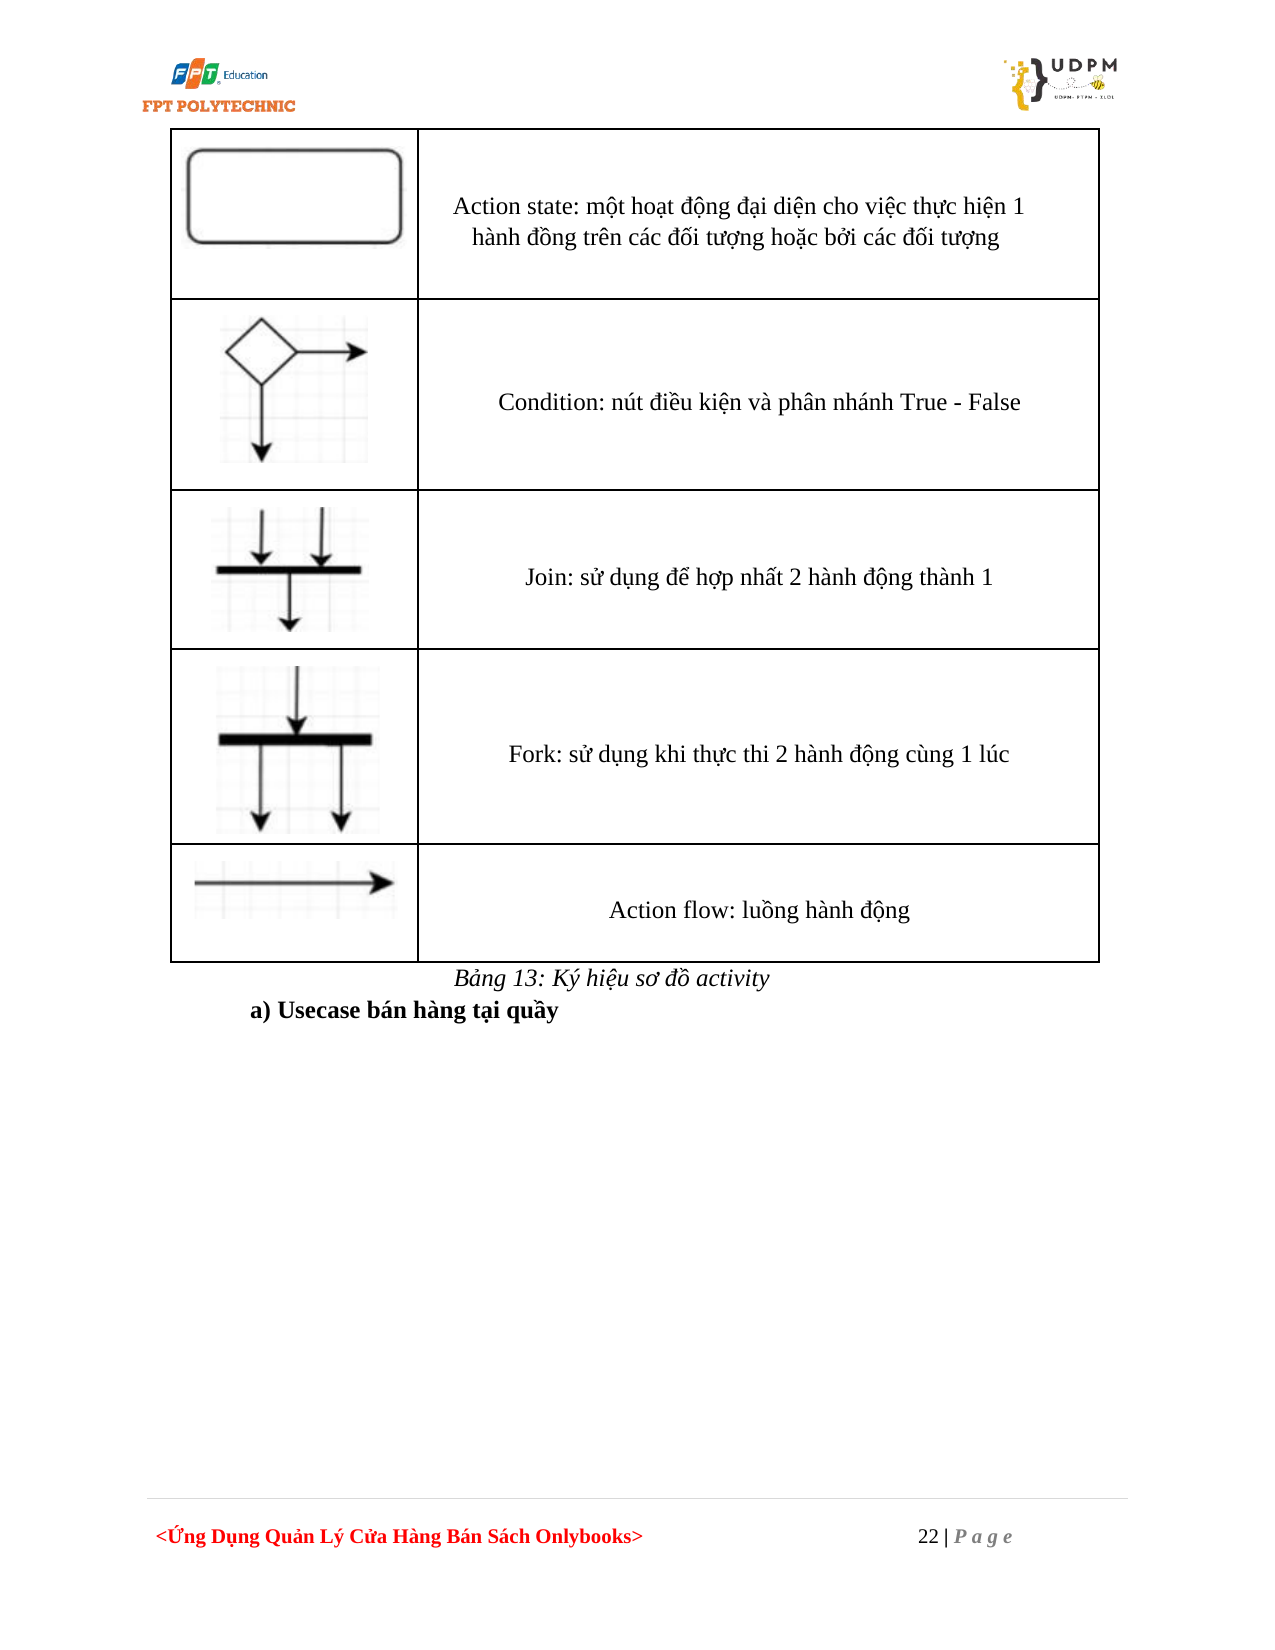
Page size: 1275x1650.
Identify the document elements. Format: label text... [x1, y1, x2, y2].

table_cell Join: sử dụng để hợp nhất 2 hành động thành 1 [419, 491, 1098, 648]
table_cell Condition: nút điều kiện và phân nhánh True - False [419, 300, 1098, 489]
table_cell [172, 845, 417, 961]
table_cell Action flow: luồng hành động [419, 845, 1098, 961]
subtitle Bảng 13: Ký hiệu sơ đồ activity [453, 963, 884, 992]
table_cell [172, 130, 417, 298]
picture [1003, 58, 1117, 111]
table_cell Fork: sử dụng khi thực thi 2 hành động cùng 1 lúc [419, 650, 1098, 843]
table_cell [172, 300, 417, 489]
picture [211, 507, 370, 632]
picture [142, 58, 296, 112]
table_cell [172, 650, 417, 843]
picture [181, 146, 408, 249]
picture [215, 666, 380, 834]
table_cell Action state: một hoạt động đại diện cho việc thực hiện 1 hành đồng trên các đối tượng hoặc bởi các đối tượng [419, 130, 1098, 298]
table_cell [172, 491, 417, 648]
text a) Usecase bán hàng tại quầy [250, 995, 884, 1023]
picture [219, 315, 368, 463]
picture [194, 861, 398, 919]
